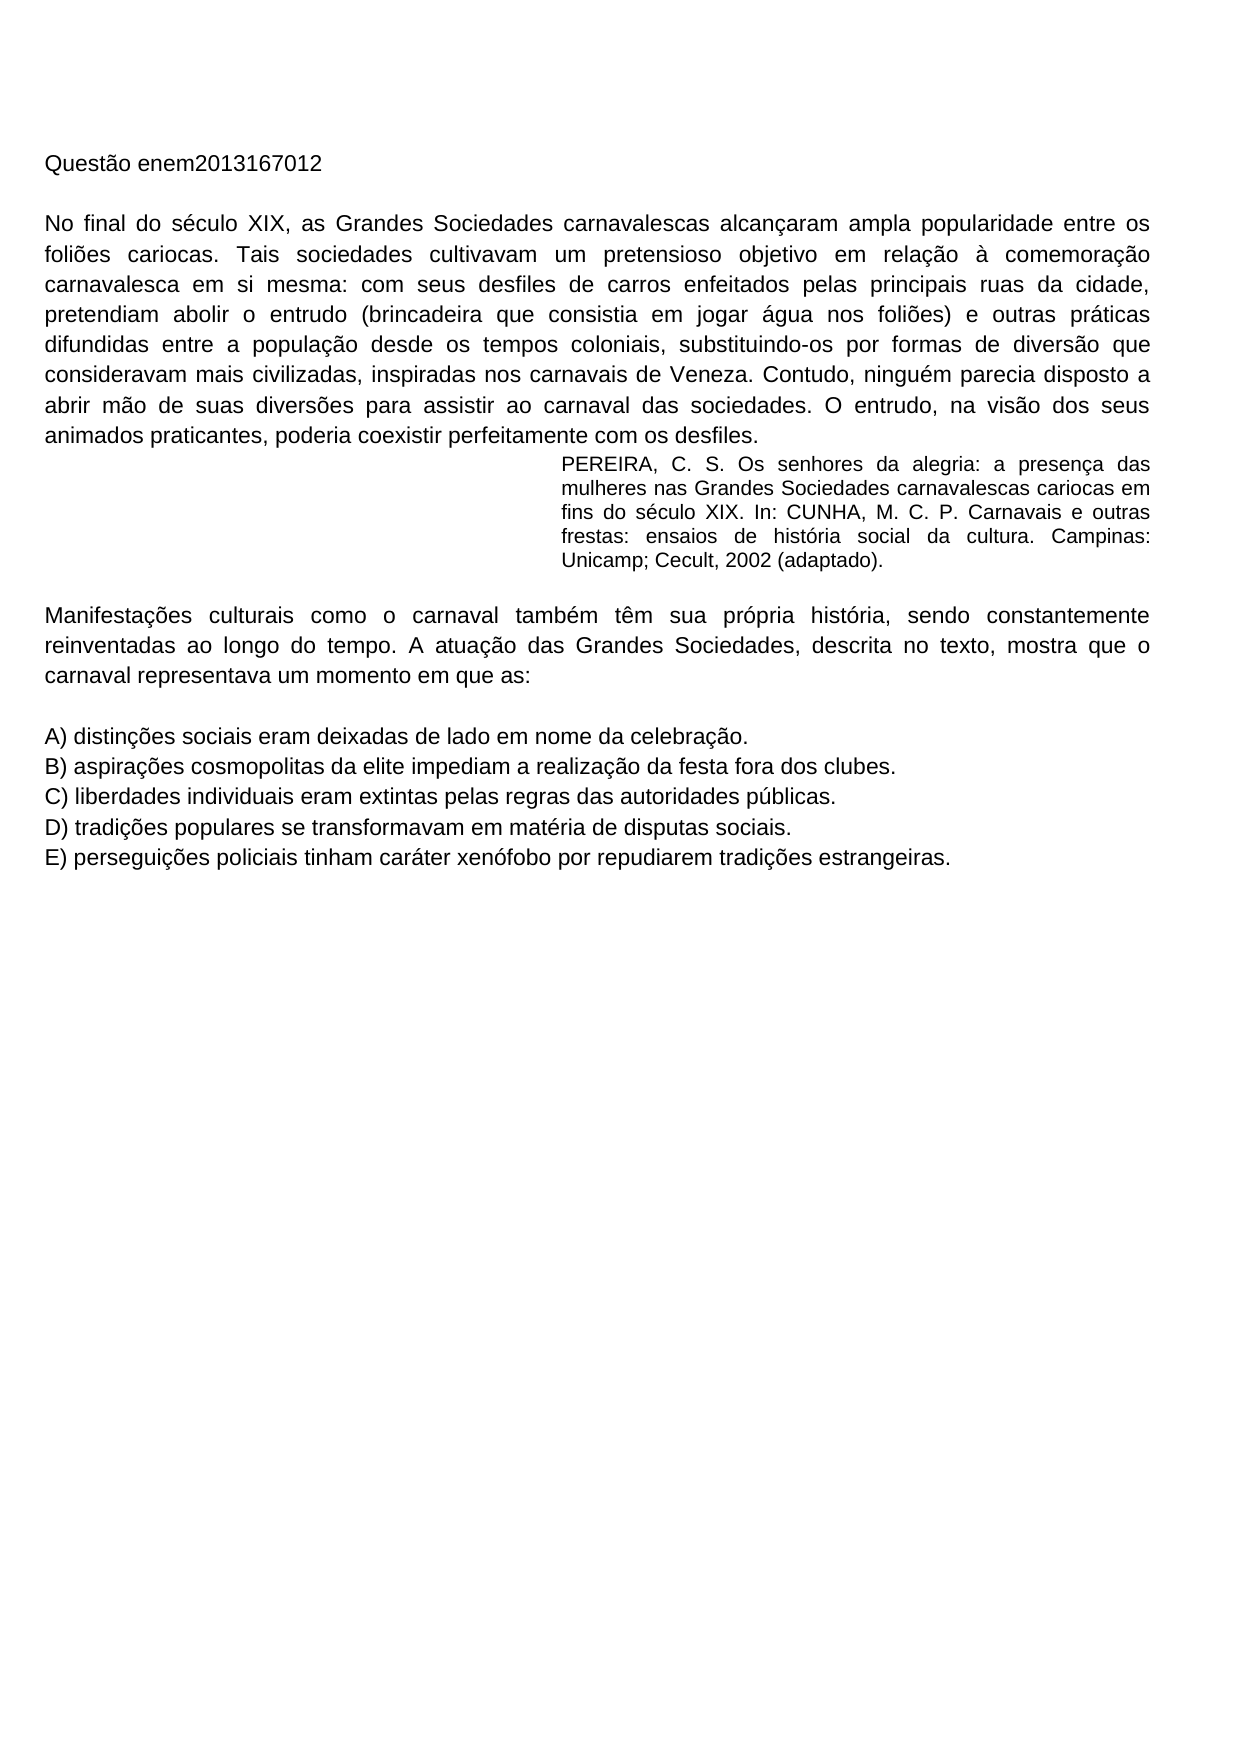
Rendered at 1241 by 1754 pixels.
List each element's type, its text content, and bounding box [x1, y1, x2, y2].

text Manifestações culturais como o carnaval também têm sua própria história, sendo constantemente reinventadas ao longo do tempo. A atuação das Grandes Sociedades, descrita no texto, mostra que o carnaval representava um momento em que as: [44, 602, 1151, 689]
text E) perseguições policiais tinham caráter xenófobo por repudiarem tradições estrangeiras. [44, 844, 1151, 870]
text No final do século XIX, as Grandes Sociedades carnavalescas alcançaram ampla popularidade entre os foliões cariocas. Tais sociedades cultivavam um pretensioso objetivo em relação à comemoração carnavalesca em si mesma: com seus desfiles de carros enfeitados pelas principais ruas da cidade, pretendiam abolir o entrudo (brincadeira que consistia em jogar água nos foliões) e outras práticas difundidas entre a população desde os tempos coloniais, substituindo-os por formas de diversão que consideravam mais civilizadas, inspiradas nos carnavais de Veneza. Contudo, ninguém parecia disposto a abrir mão de suas diversões para assistir ao carnaval das sociedades. O entrudo, na visão dos seus animados praticantes, poderia coexistir perfeitamente com os desfiles. [44, 210, 1151, 448]
text D) tradições populares se transformavam em matéria de disputas sociais. [44, 813, 1151, 840]
text A) distinções sociais eram deixadas de lado em nome da celebração. [44, 723, 1151, 749]
text B) aspirações cosmopolitas da elite impediam a realização da festa fora dos clubes. [44, 753, 1151, 779]
text C) liberdades individuais eram extintas pelas regras das autoridades públicas. [44, 783, 1151, 810]
text PEREIRA, C. S. Os senhores da alegria: a presença das mulheres nas Grandes Sociedades carnavalescas cariocas em fins do século XIX. In: CUNHA, M. C. P. Carnavais e outras frestas: ensaios de história social da cultura. Campinas: Unicamp; Cecult, 2002 (adaptado). [561, 452, 1151, 572]
text Questão enem2013167012 [44, 150, 1151, 176]
